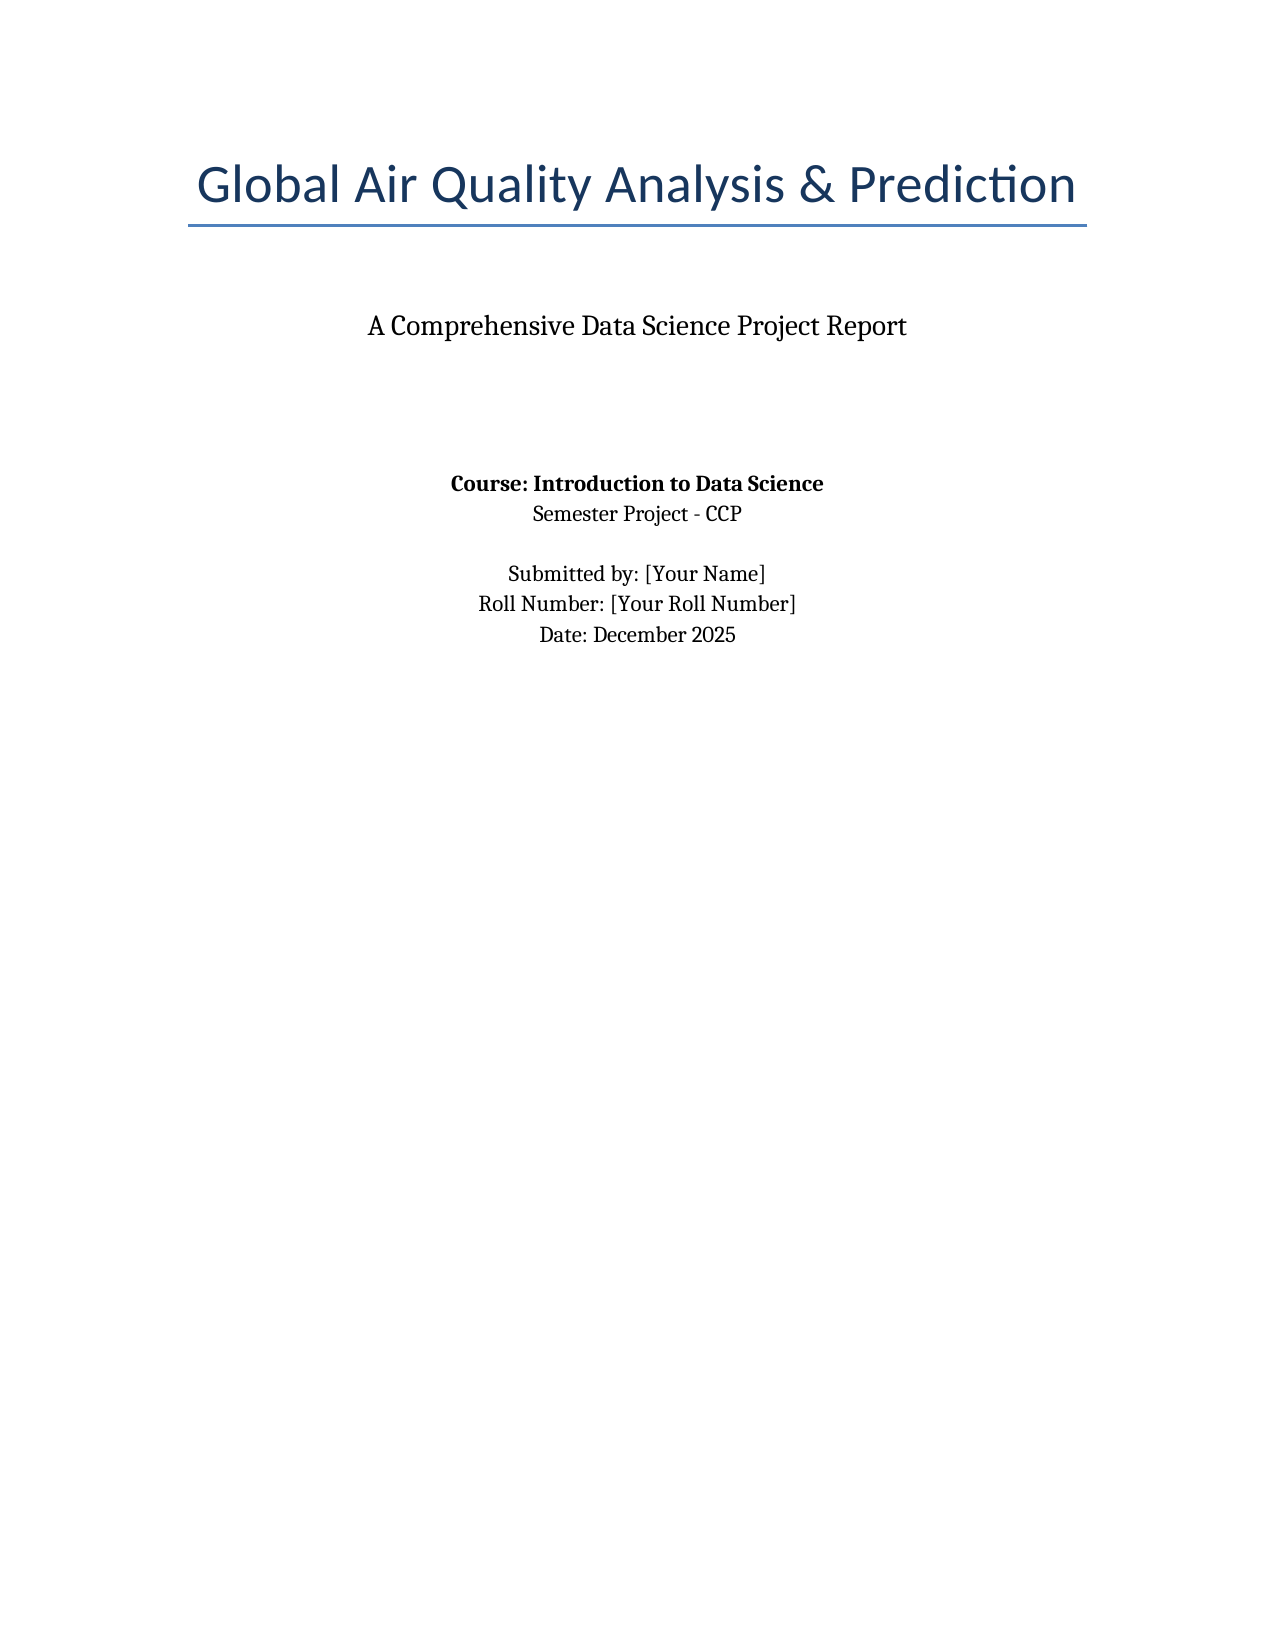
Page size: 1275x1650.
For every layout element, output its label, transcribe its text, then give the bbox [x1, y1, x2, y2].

title Global Air Quality Analysis & Prediction [187, 150, 1087, 227]
text A Comprehensive Data Science Project Report [187, 309, 1087, 342]
text Course: Introduction to Data Science Semester Project - CCP Submitted by: [Your Name] Roll Number: [Your Roll Number] Date: December 2025 [187, 470, 1087, 678]
